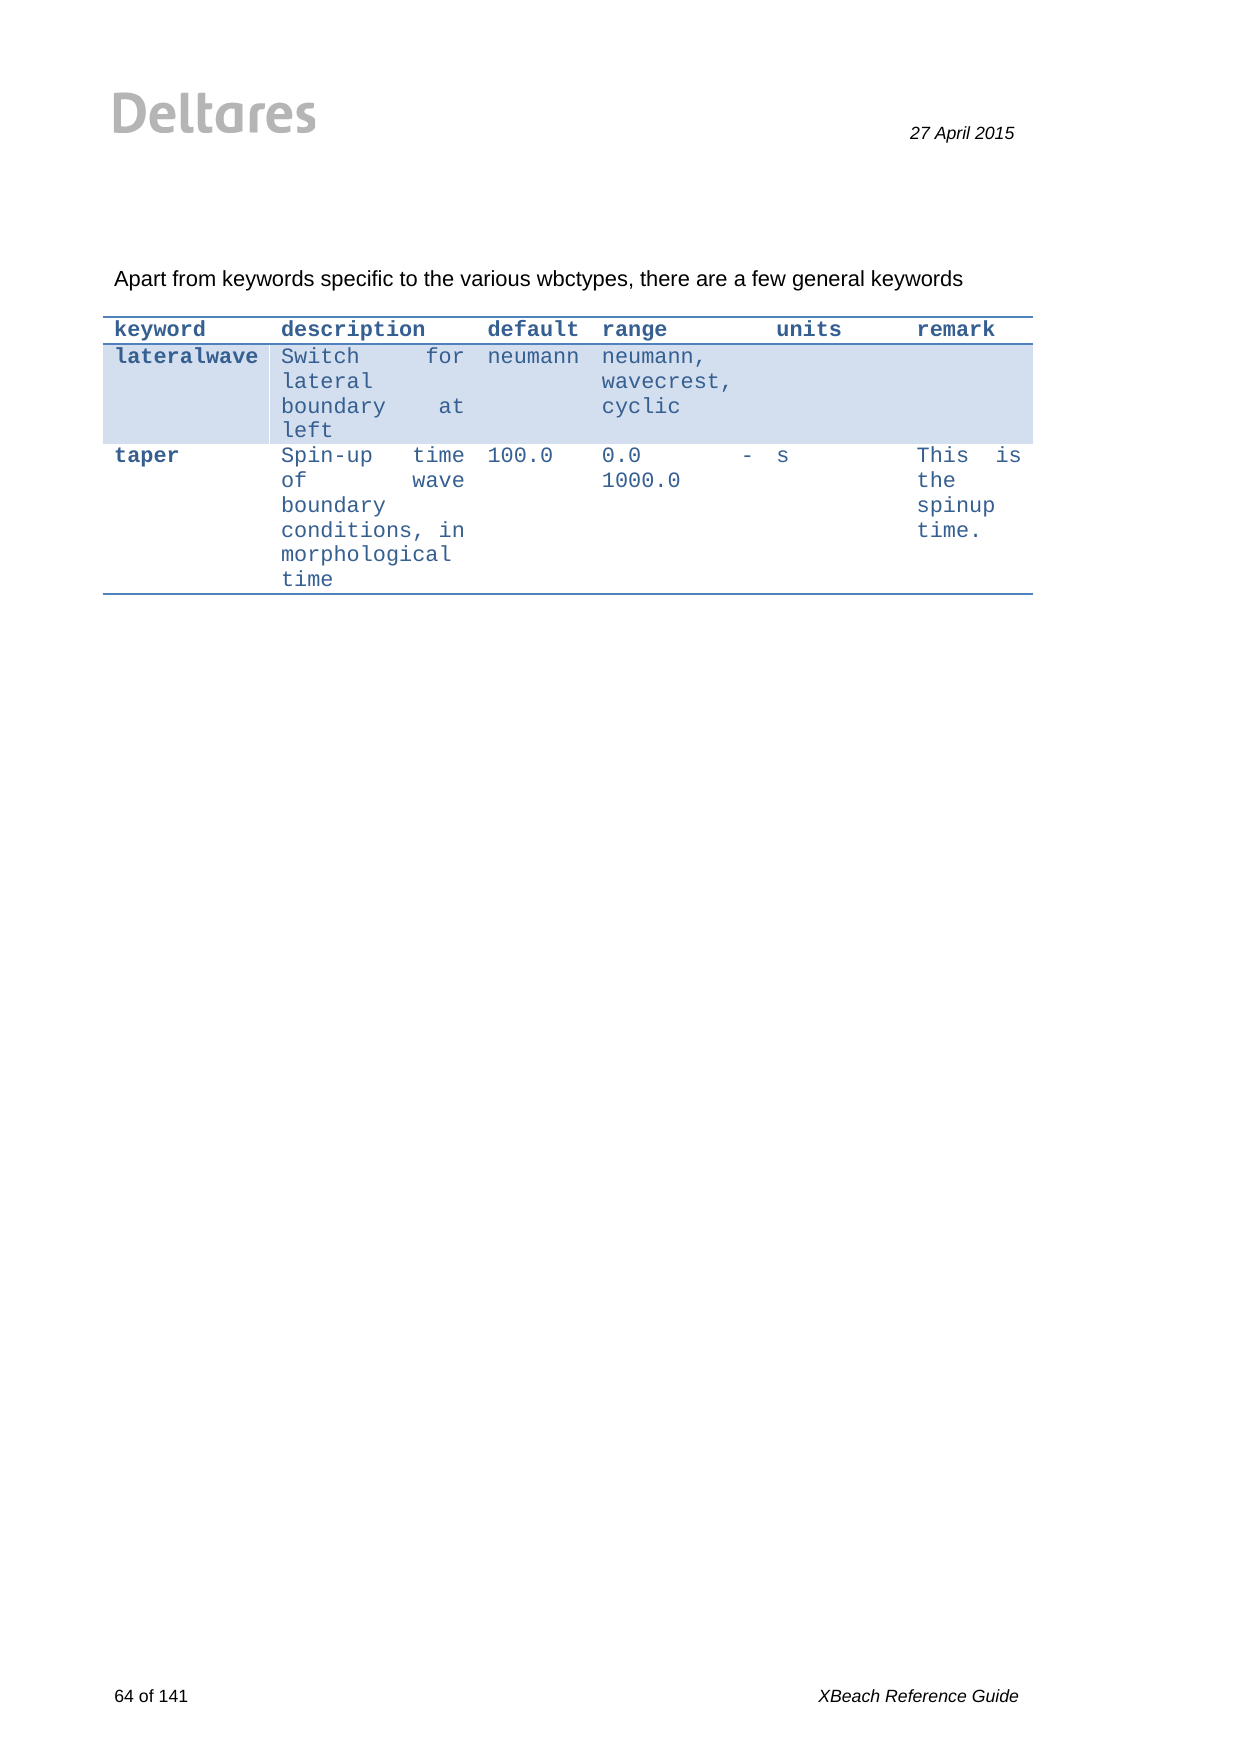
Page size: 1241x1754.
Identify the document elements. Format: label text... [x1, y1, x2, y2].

table_header keyword [103, 318, 269, 343]
table_cell Spin-up time of wave boundary conditions, in morphological time [270, 444, 476, 593]
table_header units [765, 318, 905, 343]
table_cell lateralwave [103, 345, 269, 444]
table_header default [476, 318, 590, 343]
picture [113, 75, 315, 133]
text Apart from keywords specific to the various wbctypes, there are a few general keywords [114, 266, 1022, 291]
table_cell s [765, 444, 905, 593]
table_cell neumann [476, 345, 590, 444]
table_cell Switch for lateral boundary at left [270, 345, 476, 444]
table_cell 100.0 [476, 444, 590, 593]
table_cell neumann, wavecrest, cyclic [590, 345, 765, 444]
table_cell taper [103, 444, 269, 593]
table_cell [905, 345, 1033, 444]
table_cell [765, 345, 905, 444]
table_cell This is the spinup time. [905, 444, 1033, 593]
table_header range [590, 318, 765, 343]
table_header description [270, 318, 476, 343]
table_cell 0.0 - 1000.0 [590, 444, 765, 593]
table_header remark [905, 318, 1033, 343]
